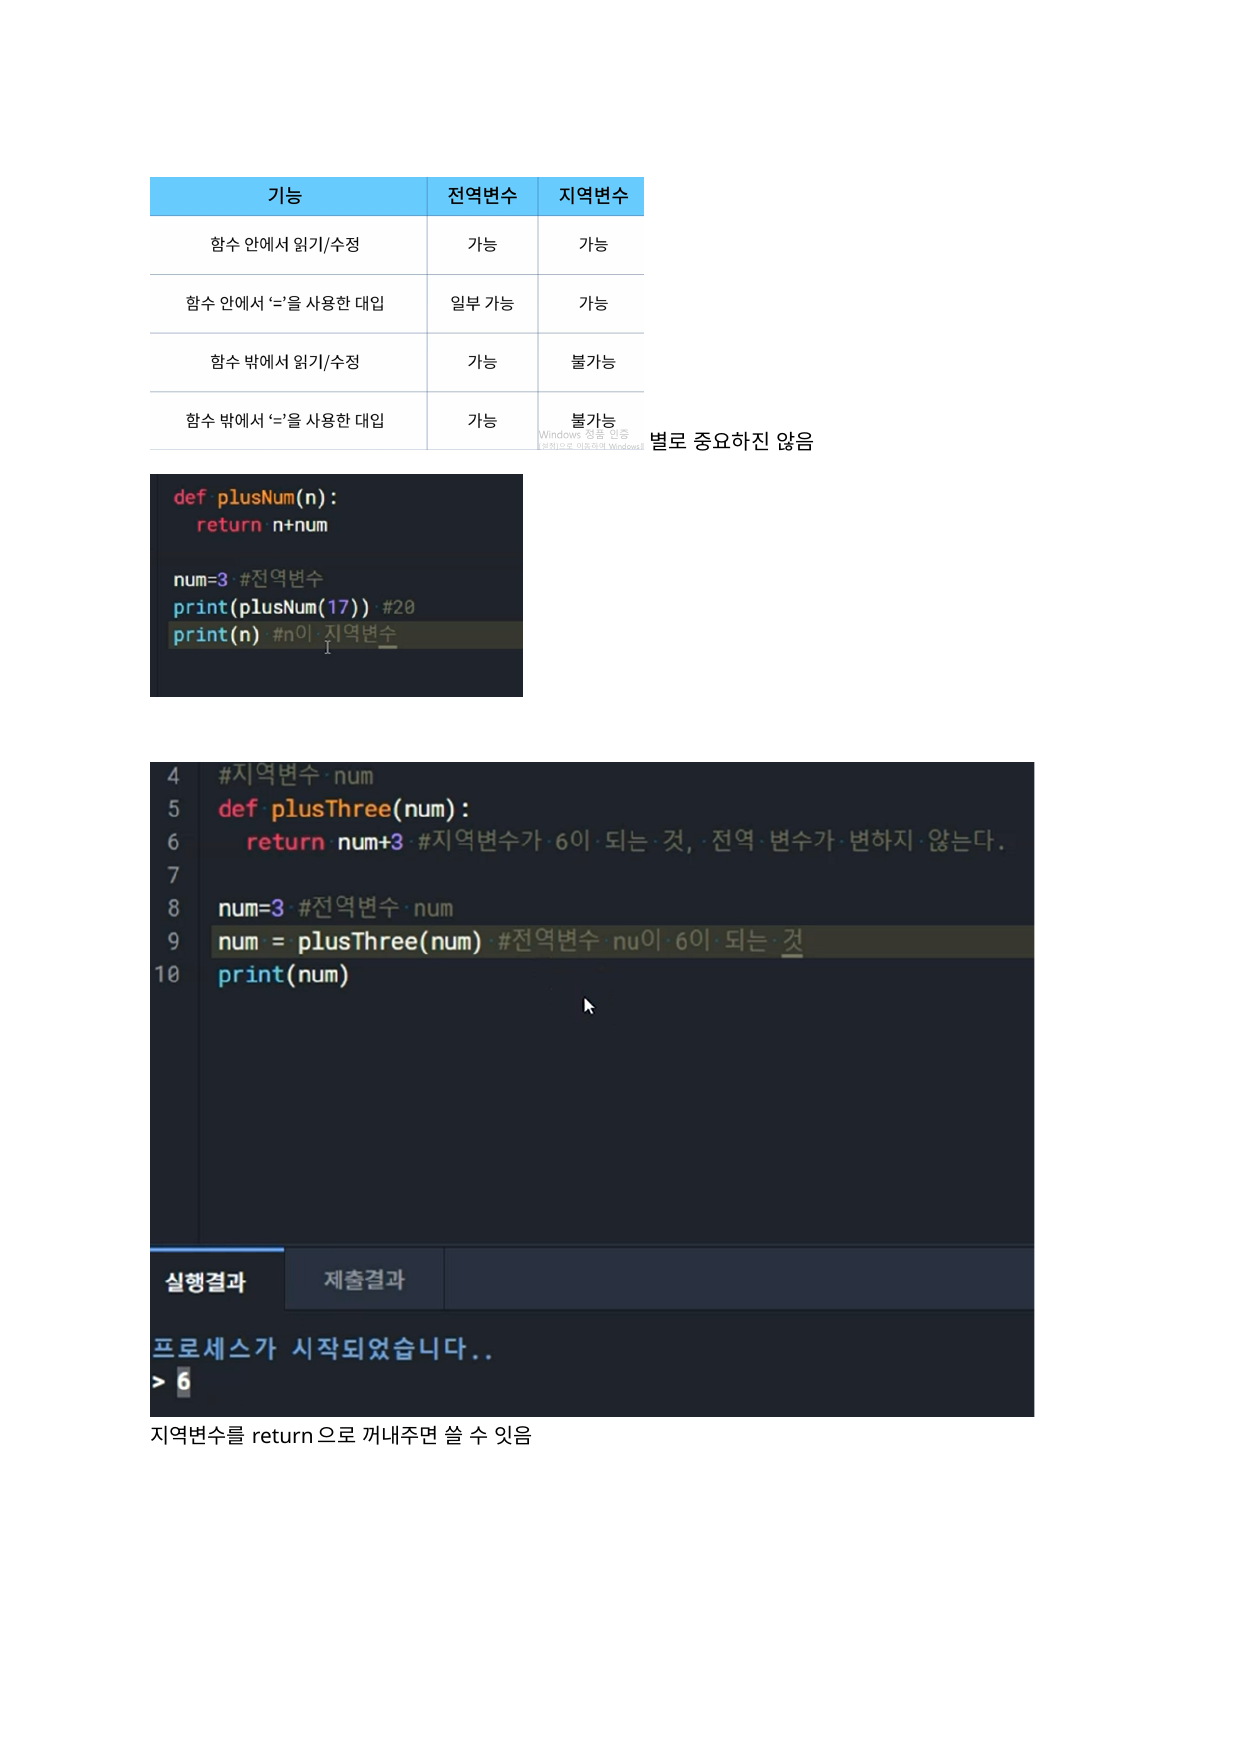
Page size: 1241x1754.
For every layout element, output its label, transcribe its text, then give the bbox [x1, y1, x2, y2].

picture [150, 177, 644, 450]
picture [150, 474, 523, 697]
picture [150, 762, 1035, 1417]
